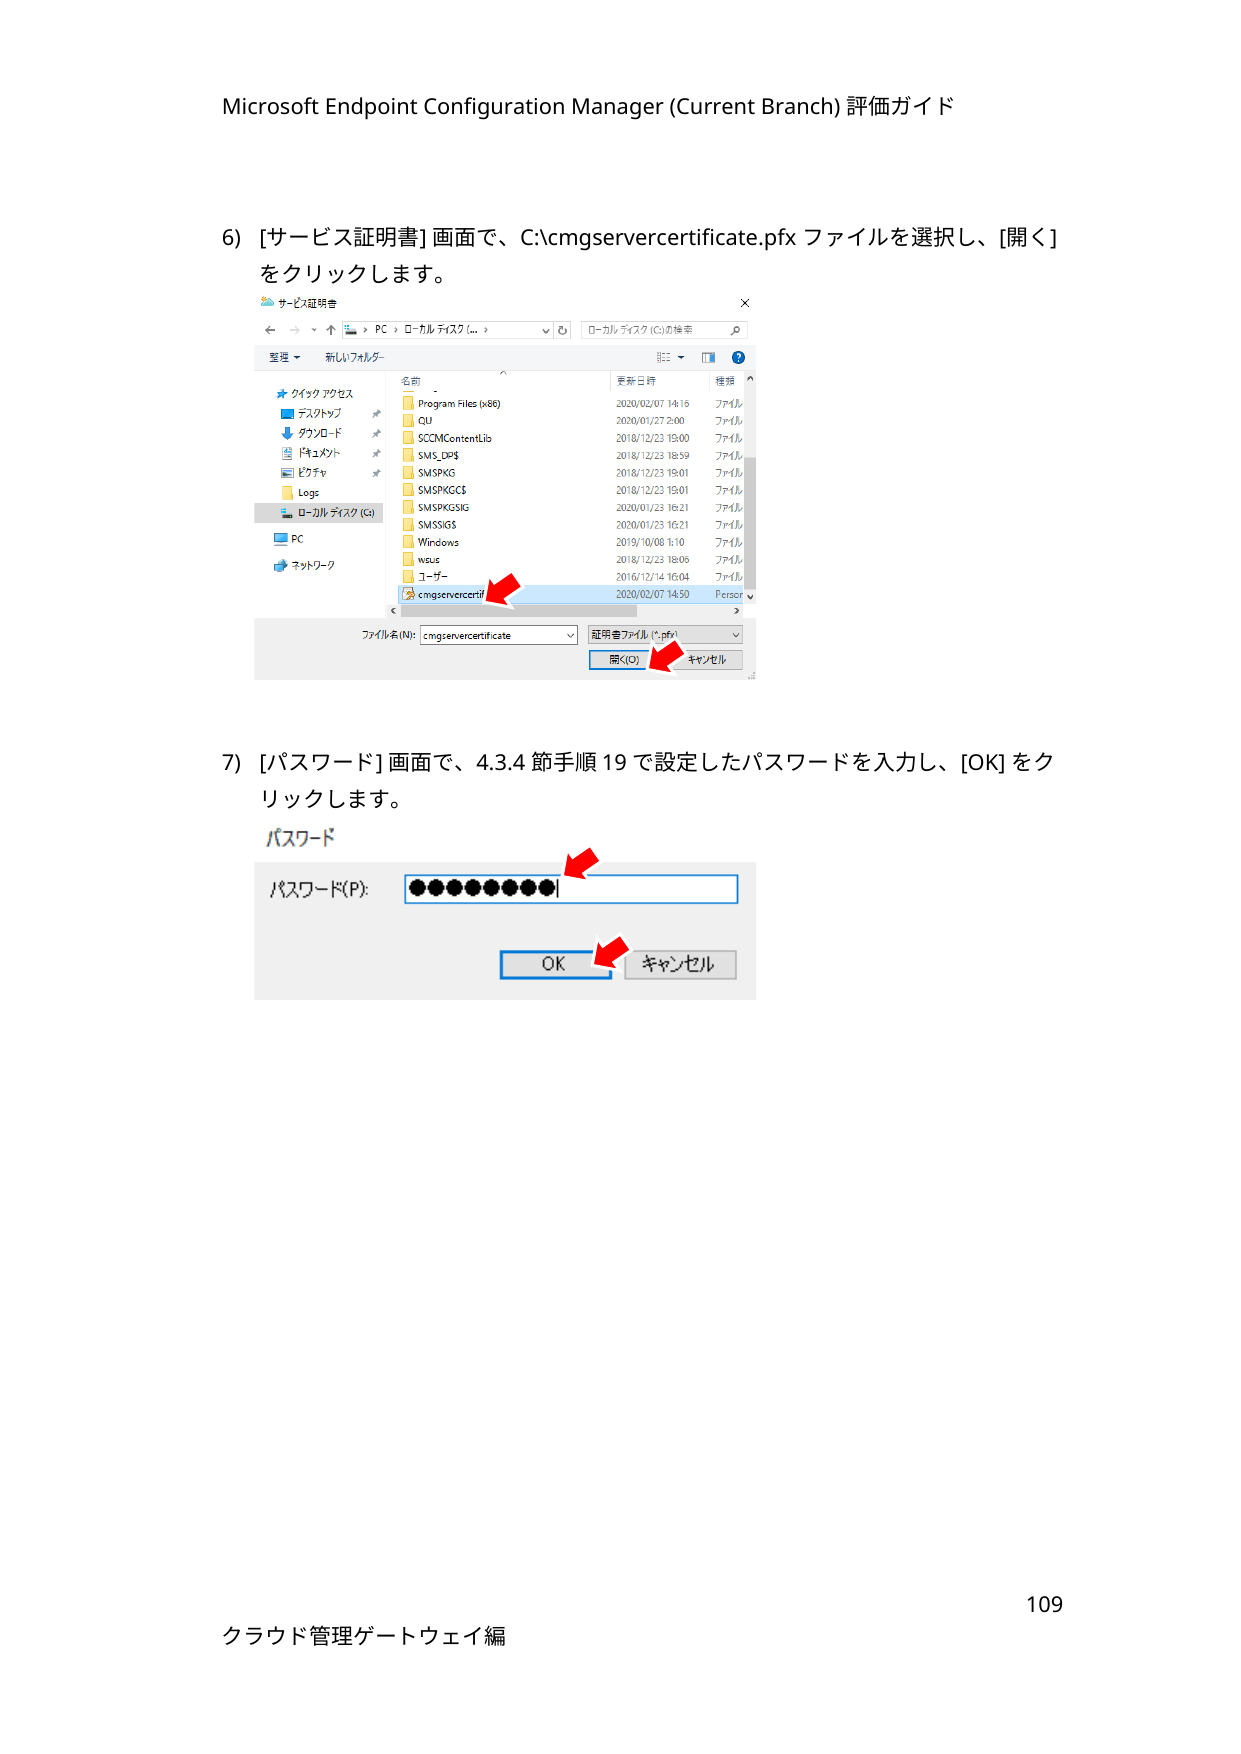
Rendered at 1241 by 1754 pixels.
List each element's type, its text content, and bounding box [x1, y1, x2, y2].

list [パスワード] 画面で、4.3.4 節手順 19 で設定したパスワードを入力し、[OK] をクリックします。 [222, 742, 1063, 817]
picture [254, 291, 757, 680]
list [サービス証明書] 画面で、C:\cmgservercertificate.pfx ファイルを選択し、[開く] をクリックします。 [222, 217, 1063, 292]
picture [254, 816, 757, 1000]
